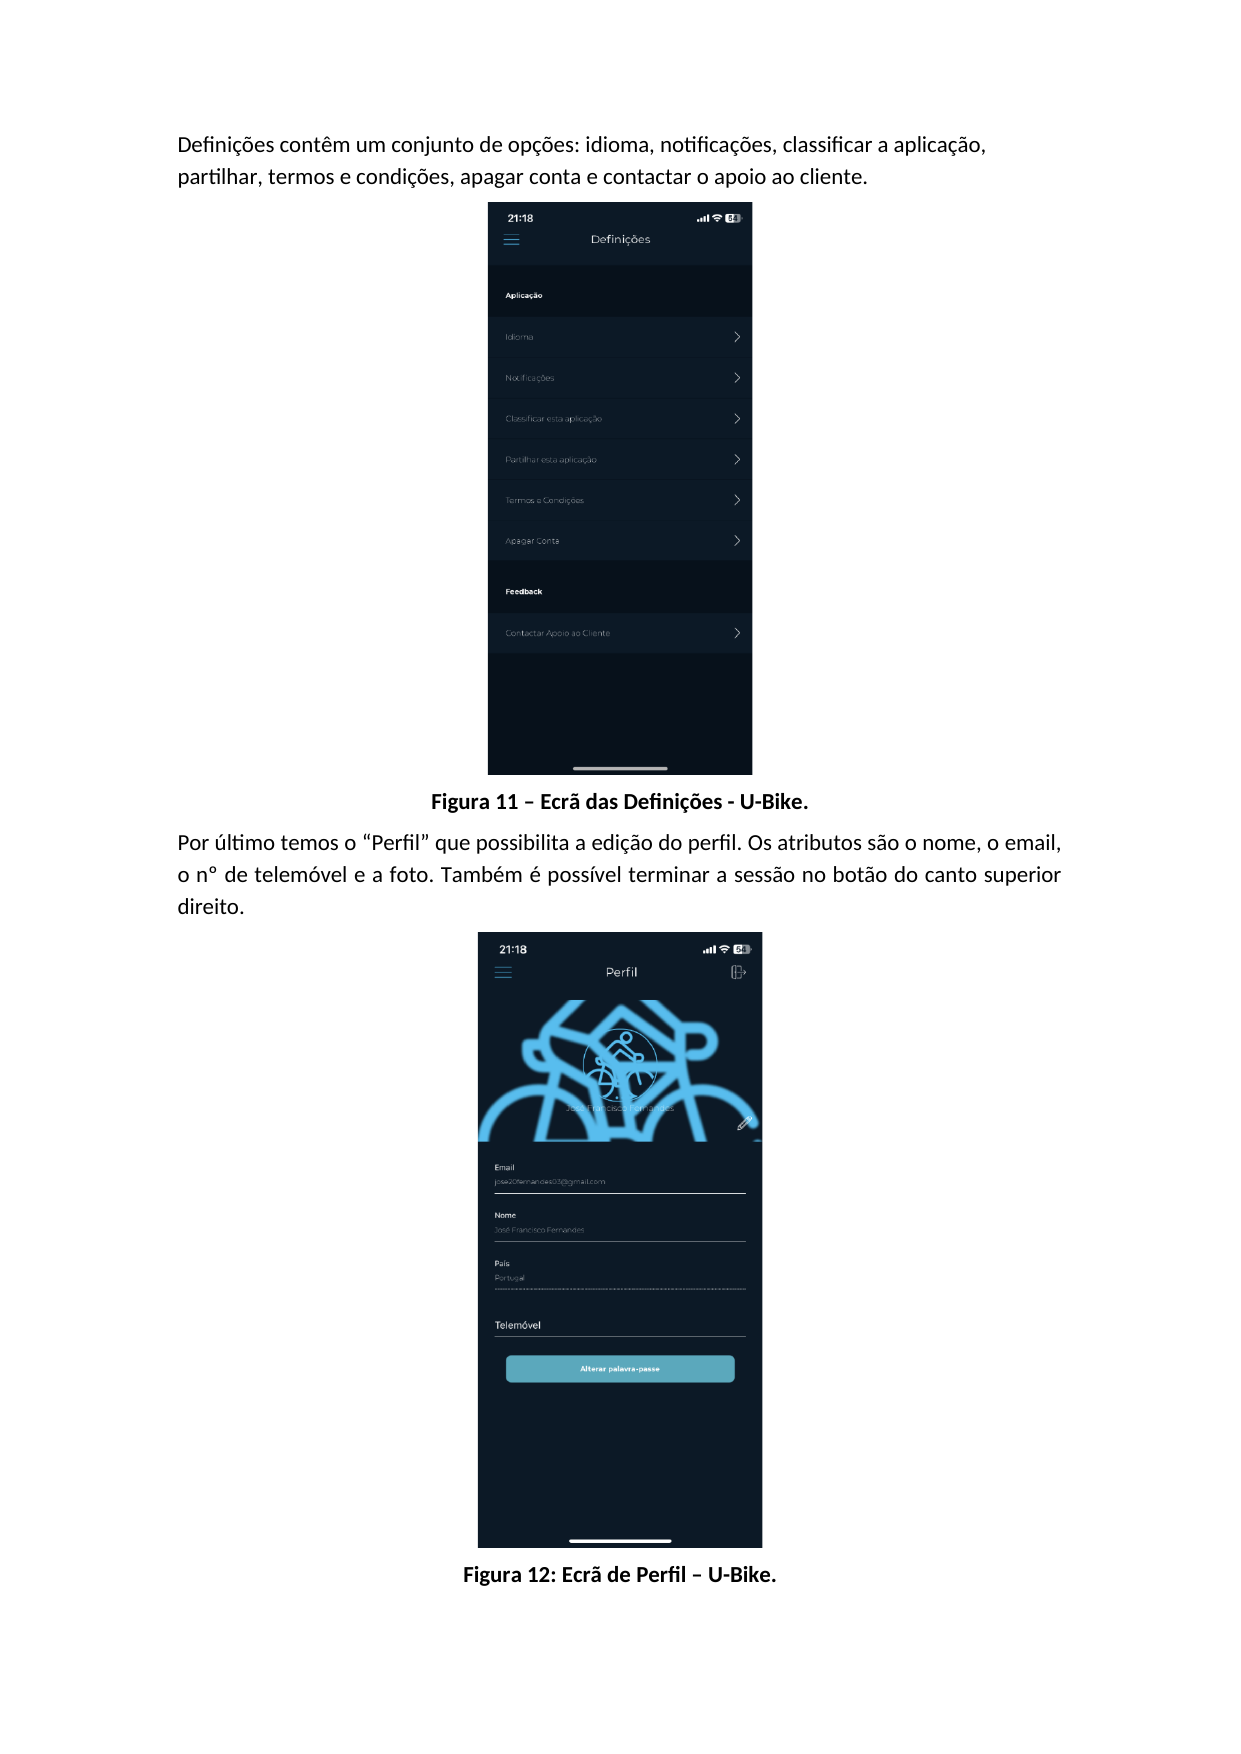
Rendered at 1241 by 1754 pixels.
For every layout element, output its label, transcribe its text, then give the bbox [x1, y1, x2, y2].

text Figura 11 – Ecrã das Definições - U-Bike. [177, 787, 1063, 815]
picture [477, 932, 763, 1548]
picture [487, 202, 753, 775]
text Definições contêm um conjunto de opções: idioma, notificações, classificar a aplicação, partilhar, termos e condições, apagar conta e contactar o apoio ao cliente. [177, 130, 1063, 190]
text Figura 12: Ecrã de Perfil – U-Bike. [177, 1560, 1063, 1588]
text Por último temos o “Perfil” que possibilita a edição do perfil. Os atributos são o nome, o email, o nº de telemóvel e a foto. Também é possível terminar a sessão no botão do canto superior direito. [177, 828, 1063, 920]
